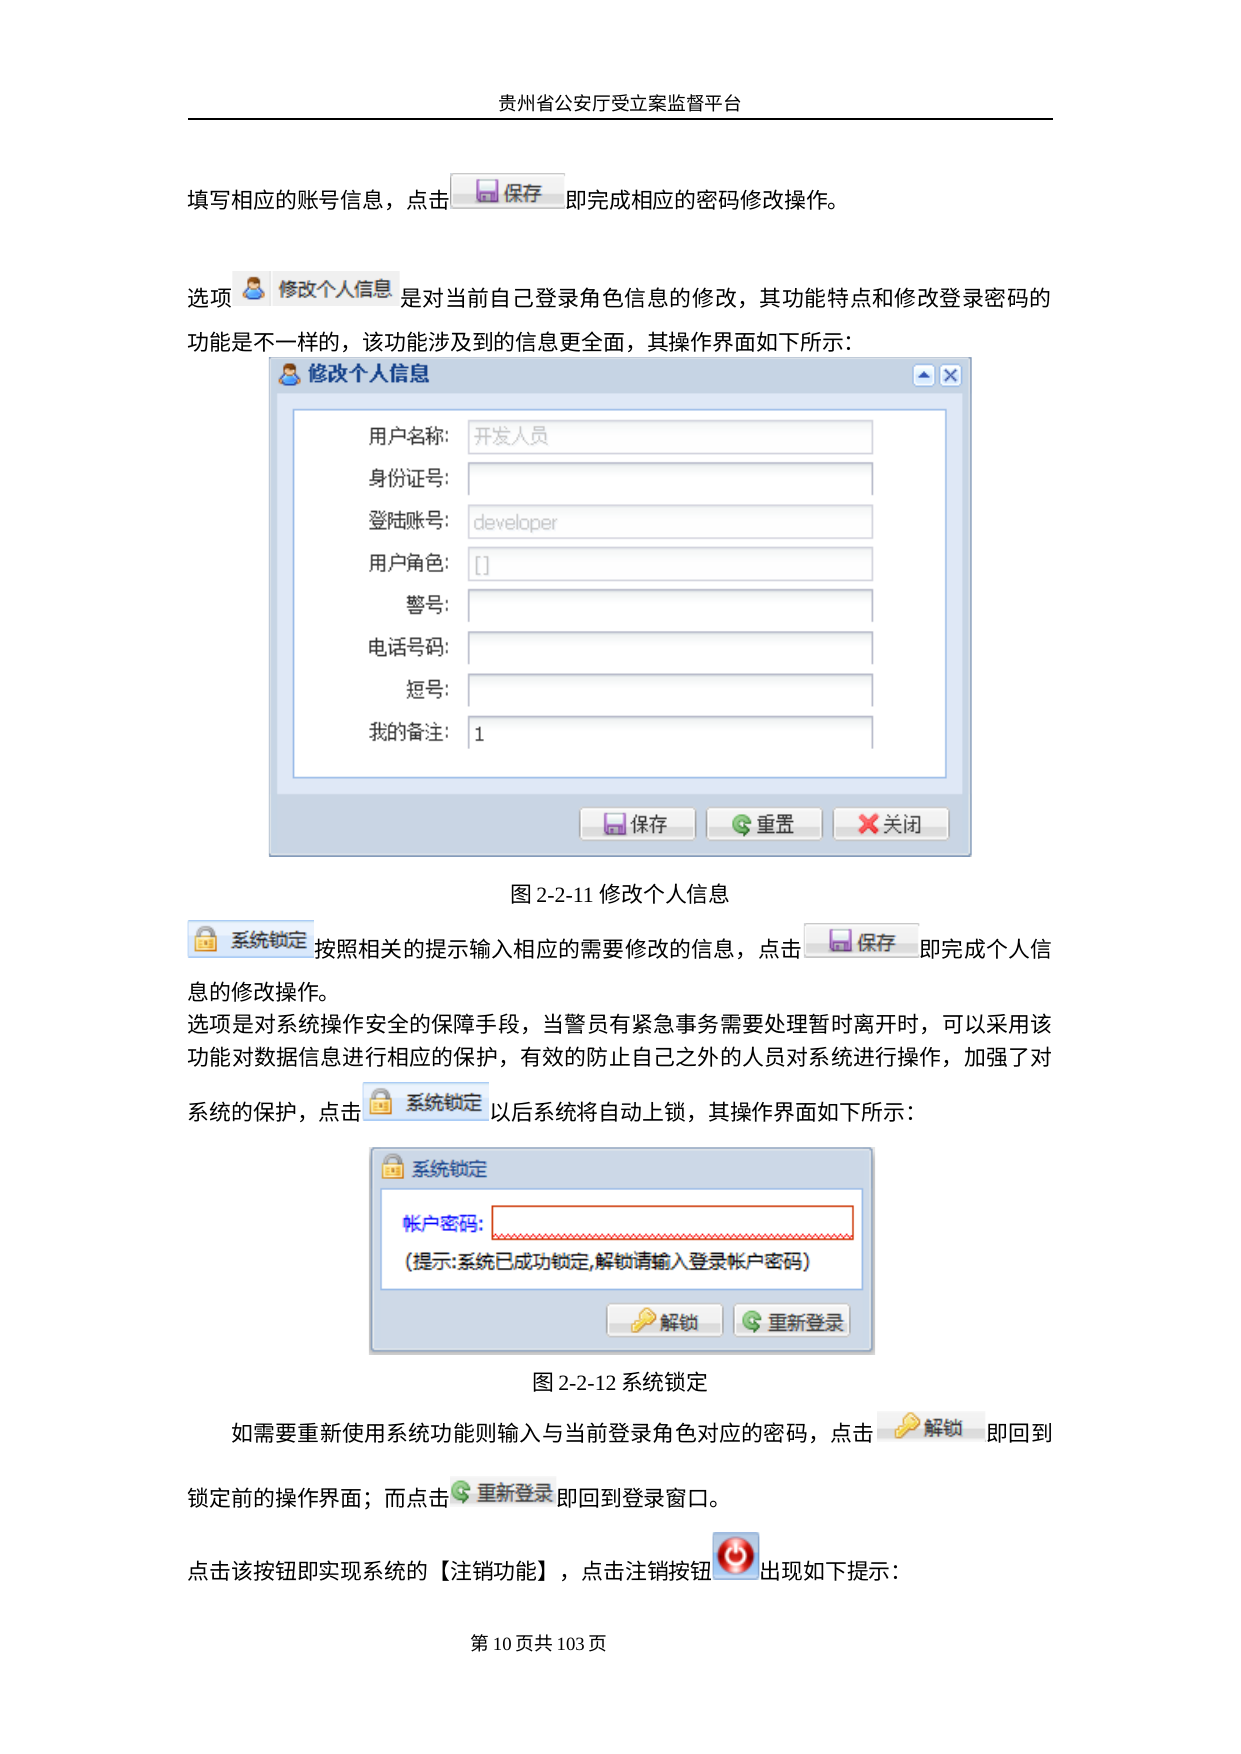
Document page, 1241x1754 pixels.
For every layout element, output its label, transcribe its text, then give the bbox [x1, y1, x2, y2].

text 填写相应的账号信息，点击即完成相应的密码修改操作。 [187, 162, 1053, 227]
picture [803, 923, 920, 958]
text 按照相关的提示输入相应的需要修改的信息，点击即完成个人信息的修改操作。 [187, 909, 1053, 1007]
text 选项是对当前自己登录角色信息的修改，其功能特点和修改登录密码的功能是不一样的，该功能涉及到的信息更全面，其操作界面如下所示： [187, 259, 1053, 357]
text 如需要重新使用系统功能则输入与当前登录角色对应的密码，点击即回到锁定前的操作界面；而点击即回到登录窗口。 [187, 1397, 1053, 1527]
text 选项是对系统操作安全的保障手段，当警员有紧急事务需要处理暂时离开时，可以采用该功能对数据信息进行相应的保护，有效的防止自己之外的人员对系统进行操作，加强了对系统的保护，点击以后系统将自动上锁，其操作界面如下所示： [187, 1007, 1053, 1137]
picture [268, 357, 972, 857]
picture [712, 1532, 760, 1580]
text 点击该按钮即实现系统的【注销功能】，点击注销按钮出现如下提示： [187, 1527, 1053, 1592]
picture [187, 920, 314, 958]
picture [232, 271, 400, 306]
picture [877, 1411, 987, 1442]
picture [362, 1082, 489, 1121]
picture [450, 173, 566, 209]
picture [368, 1147, 876, 1355]
text 图2-2-12系统锁定 [187, 1364, 1053, 1397]
text 图2-2-11 修改个人信息 [187, 877, 1053, 909]
picture [450, 1476, 557, 1507]
